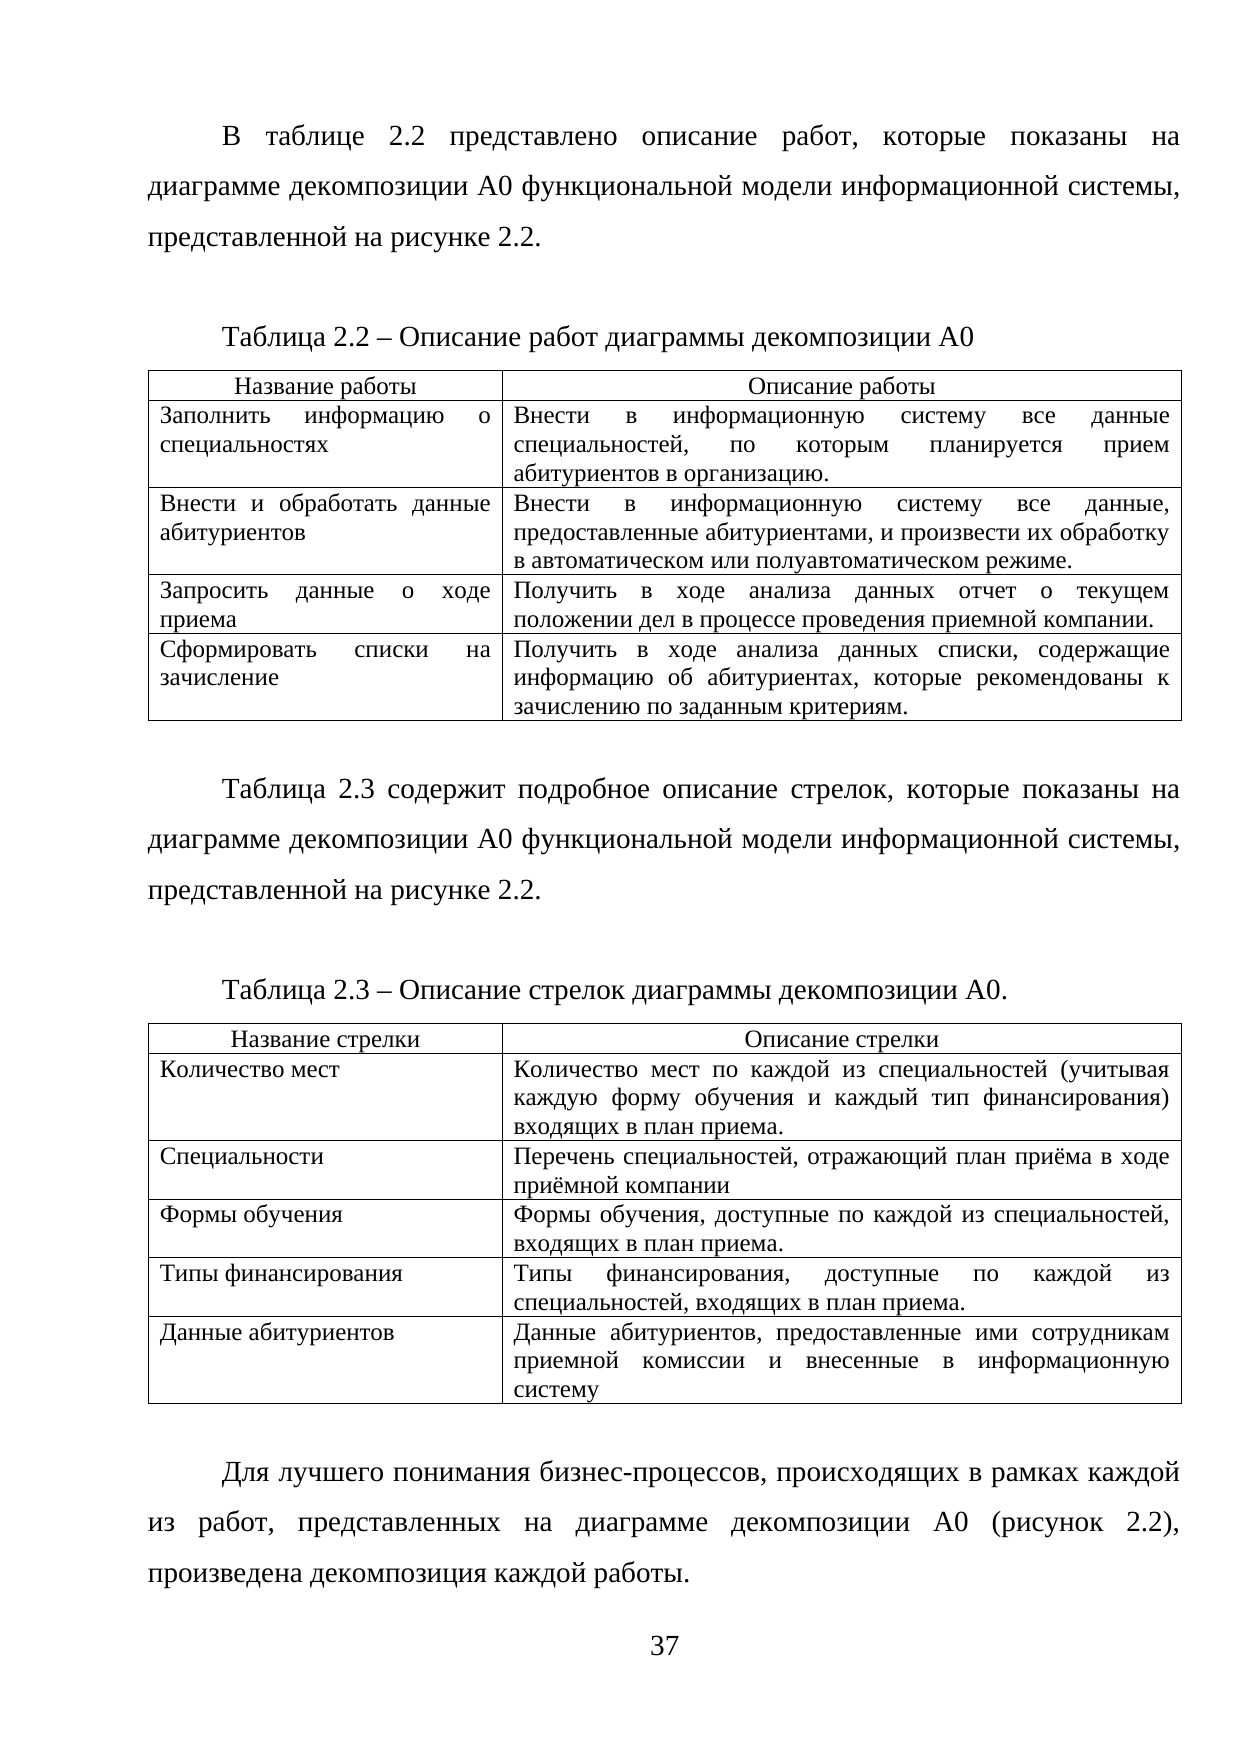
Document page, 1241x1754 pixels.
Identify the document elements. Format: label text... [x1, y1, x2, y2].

table_cell Количество мест по каждой из специальностей (учитывая каждую форму обучения и каждый тип финансирования) входящих в план приема. [503, 1054, 1181, 1140]
text Таблица 2.3 – Описание стрелок диаграммы декомпозиции A0. [148, 972, 1181, 1006]
table_cell Формы обучения, доступные по каждой из специальностей, входящих в план приема. [503, 1200, 1181, 1257]
table_cell Заполнить информацию о специальностях [149, 401, 502, 487]
table_cell Получить в ходе анализа данных отчет о текущем положении дел в процессе проведения приемной компании. [503, 575, 1181, 633]
table_cell Типы финансирования [149, 1258, 502, 1316]
table_cell Внести в информационную систему все данные специальностей, по которым планируется прием абитуриентов в организацию. [503, 401, 1181, 487]
text В таблице 2.2 представлено описание работ, которые показаны на диаграмме декомпозиции A0 функциональной модели информационной системы, представленной на рисунке 2.2. [148, 118, 1181, 252]
table_cell Типы финансирования, доступные по каждой из специальностей, входящих в план приема. [503, 1258, 1181, 1316]
table_cell Специальности [149, 1141, 502, 1198]
table_cell Сформировать списки на зачисление [149, 634, 502, 720]
table_cell Данные абитуриентов, предоставленные ими сотрудникам приемной комиссии и внесенные в информационную систему [503, 1317, 1181, 1403]
table_cell Данные абитуриентов [149, 1317, 502, 1403]
text Таблица 2.3 содержит подробное описание стрелок, которые показаны на диаграмме декомпозиции A0 функциональной модели информационной системы, представленной на рисунке 2.2. [148, 771, 1181, 905]
table_cell Внести в информационную систему все данные, предоставленные абитуриентами, и произвести их обработку в автоматическом или полуавтоматическом режиме. [503, 488, 1181, 574]
table_cell Получить в ходе анализа данных списки, содержащие информацию об абитуриентах, которые рекомендованы к зачислению по заданным критериям. [503, 634, 1181, 720]
table_header Название стрелки [149, 1024, 502, 1053]
table_cell Перечень специальностей, отражающий план приёма в ходе приёмной компании [503, 1141, 1181, 1198]
table_header Название работы [149, 371, 502, 399]
table_header Описание стрелки [503, 1024, 1181, 1053]
table_cell Формы обучения [149, 1200, 502, 1257]
table_cell Количество мест [149, 1054, 502, 1140]
text Для лучшего понимания бизнес-процессов, происходящих в рамках каждой из работ, представленных на диаграмме декомпозиции A0 (рисунок 2.2), произведена декомпозиция каждой работы. [148, 1454, 1181, 1588]
text Таблица 2.2 – Описание работ диаграммы декомпозиции A0 [148, 319, 1181, 353]
table_header Описание работы [503, 371, 1181, 399]
table_cell Запросить данные о ходе приема [149, 575, 502, 633]
table_cell Внести и обработать данные абитуриентов [149, 488, 502, 574]
